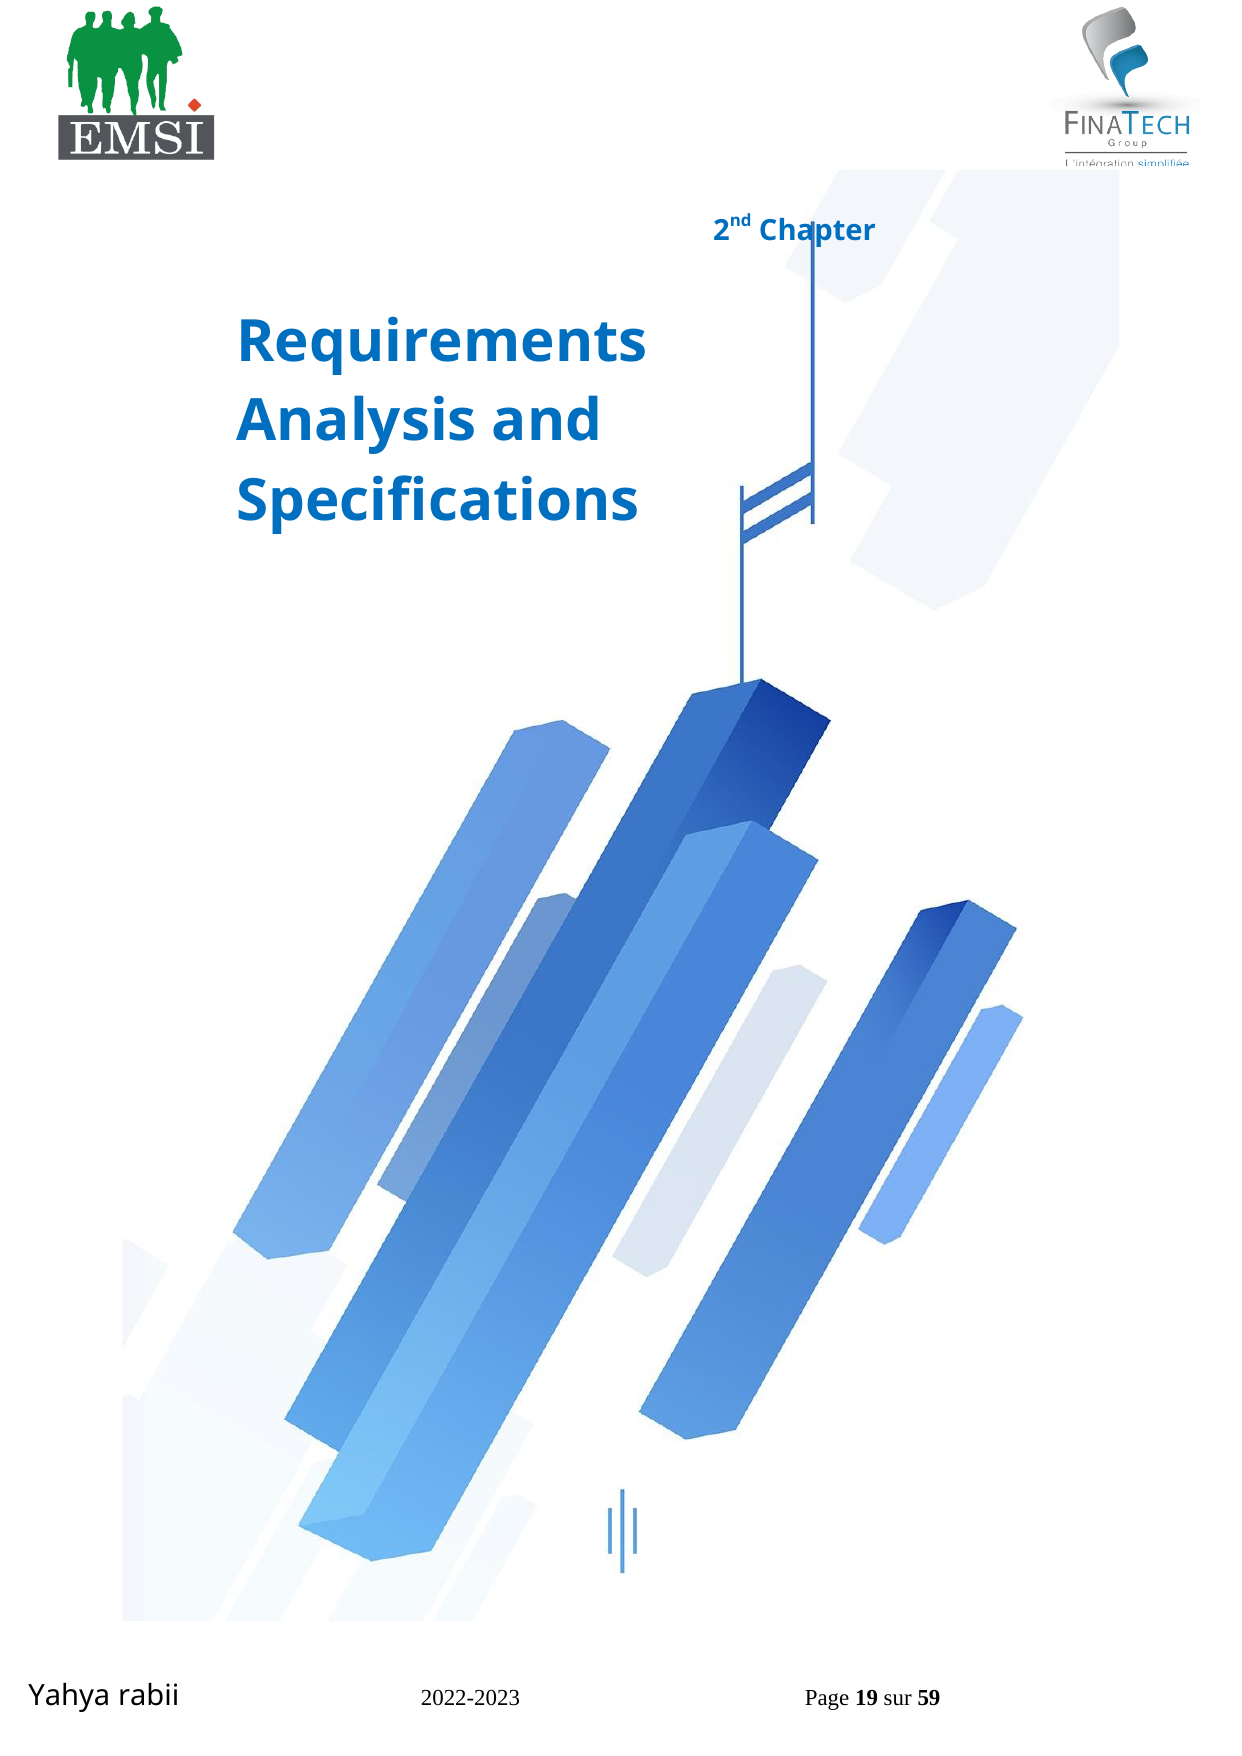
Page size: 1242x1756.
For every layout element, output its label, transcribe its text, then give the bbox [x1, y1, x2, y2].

text Requirements Analysis and Specifications 2nd Chapter [236, 299, 709, 537]
picture [122, 170, 1120, 1621]
picture [50, 3, 220, 166]
picture [1048, 6, 1202, 167]
